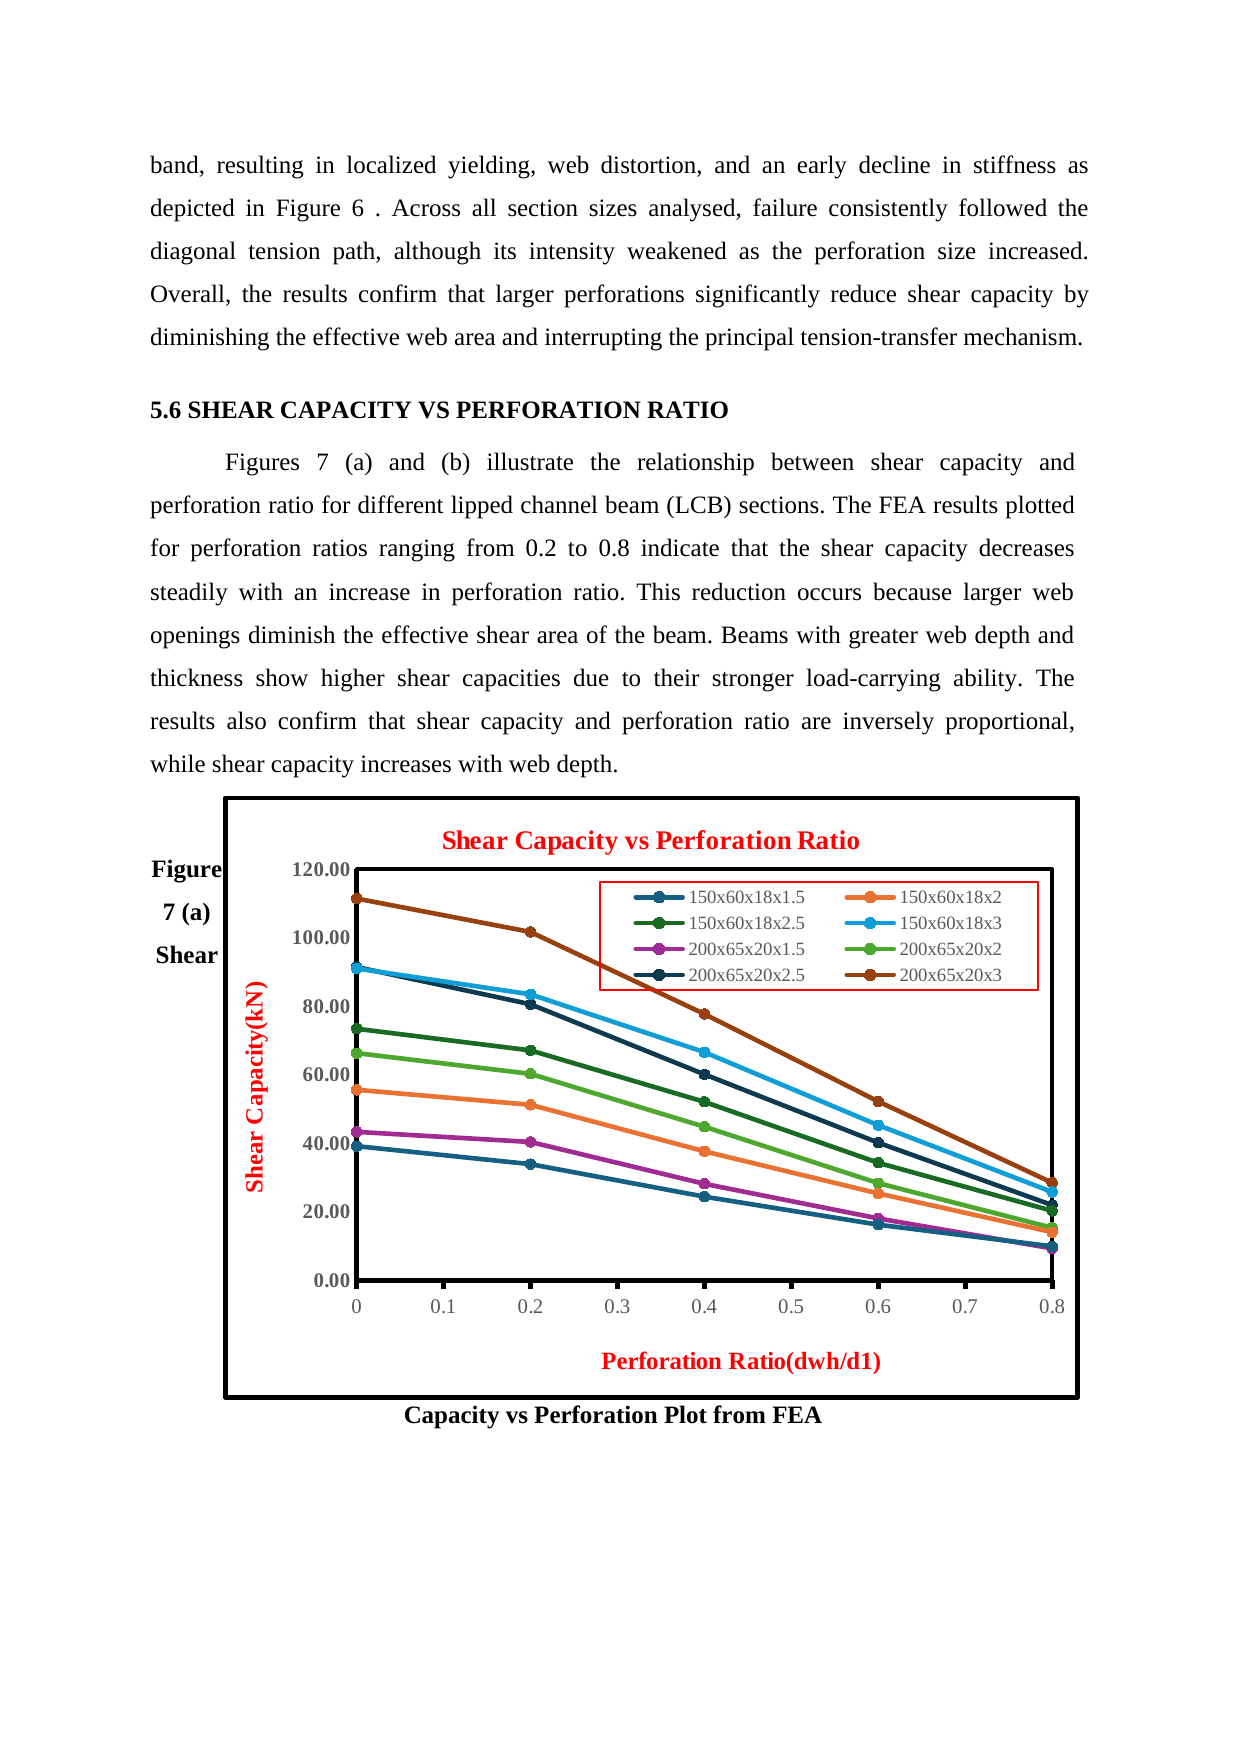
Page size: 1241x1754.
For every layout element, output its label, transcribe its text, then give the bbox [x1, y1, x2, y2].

text Figure 7 (a) Shear Capacity vs Perforation Plot from FEA [150, 854, 1076, 1429]
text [150, 150, 1090, 351]
text Figures 7 (a) and (b) illustrate the relationship between shear capacity and perforation ratio for different lipped channel beam (LCB) sections. The FEA results plotted for perforation ratios ranging from 0.2 to 0.8 indicate that the shear capacity decreases steadily with an increase in perforation ratio. This reduction occurs because larger web openings diminish the effective shear area of the beam. Beams with greater web depth and thickness show higher shear capacities due to their stronger load-carrying ability. The results also confirm that shear capacity and perforation ratio are inversely proportional, while shear capacity increases with web depth. [150, 447, 1076, 778]
text 5.6 SHEAR CAPACITY VS PERFORATION RATIO [150, 395, 1076, 423]
